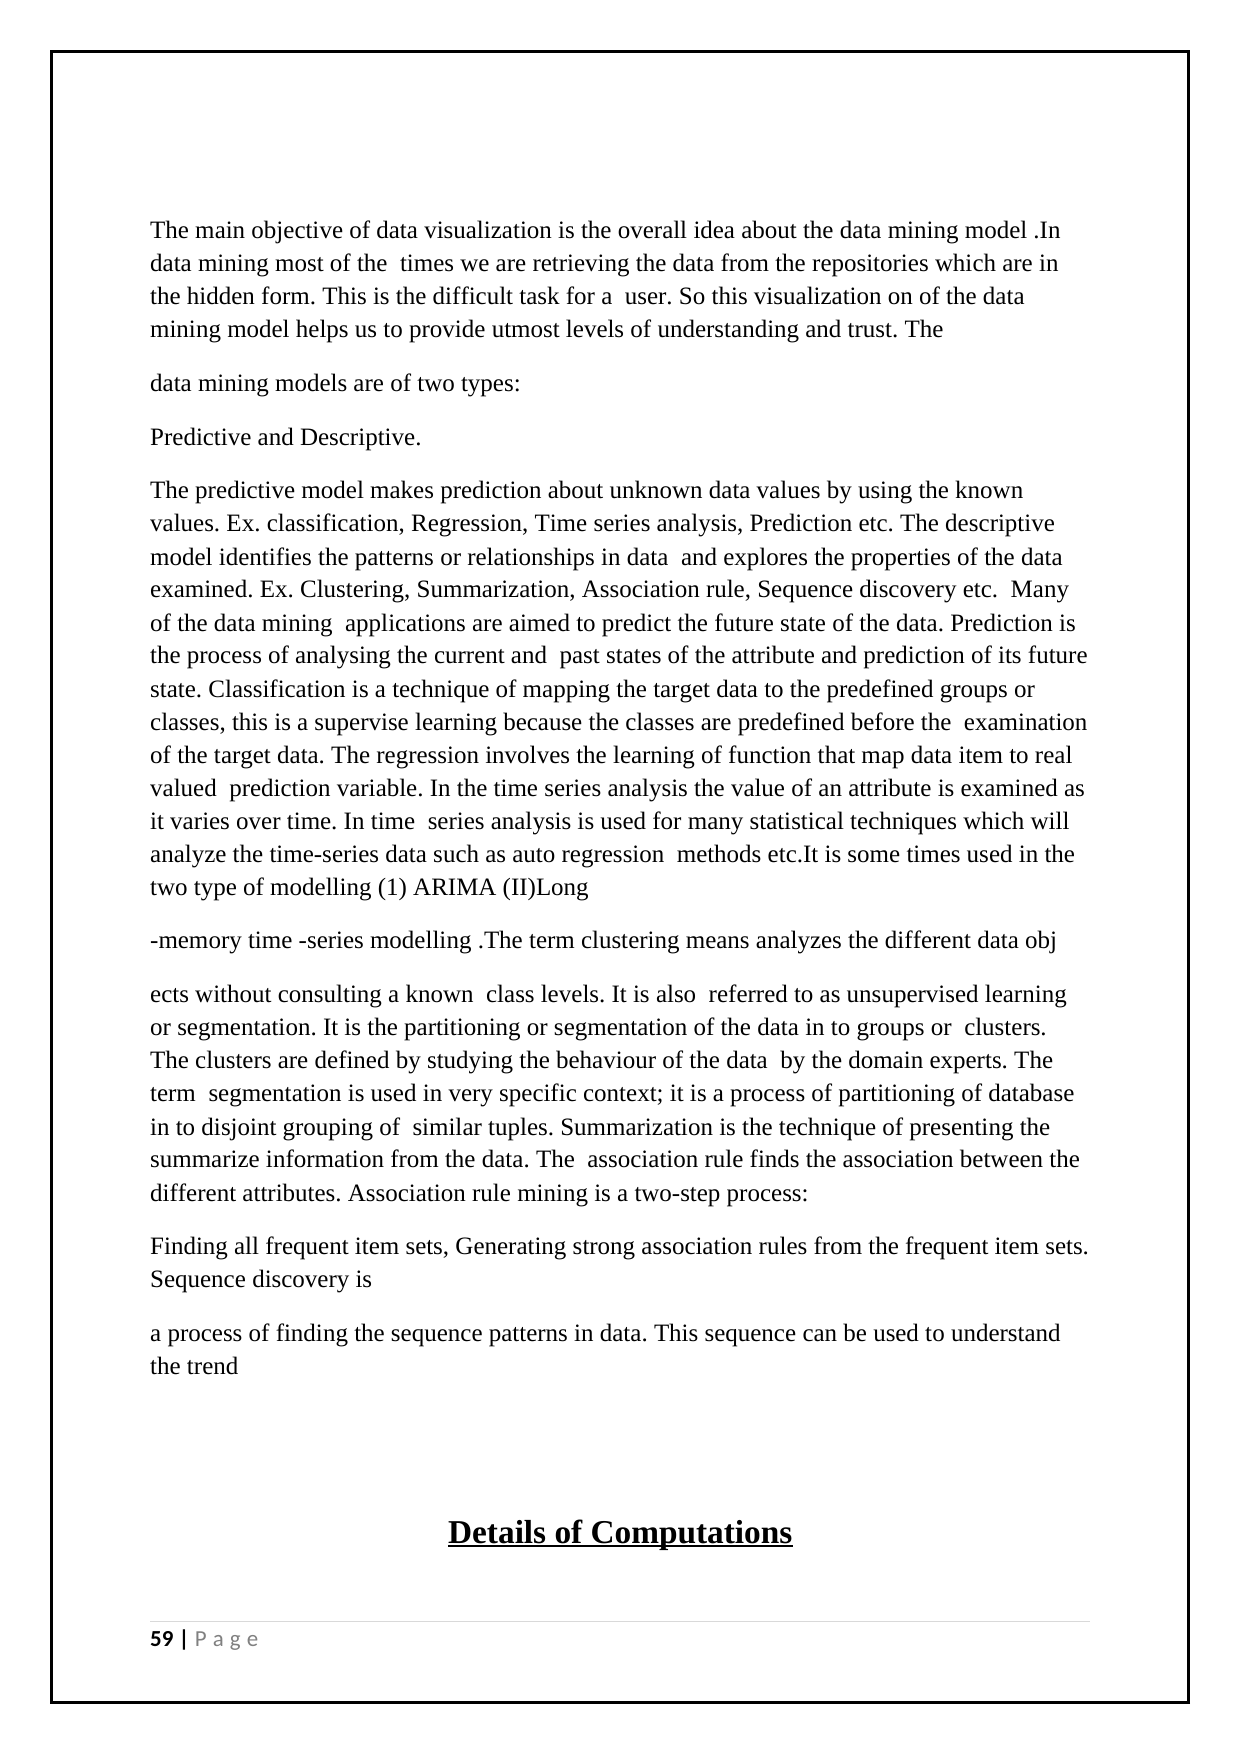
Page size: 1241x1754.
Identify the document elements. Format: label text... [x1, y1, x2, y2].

text data mining models are of two types: [150, 368, 1090, 397]
text -memory time -series modelling .The term clustering means analyzes the different data obj [150, 926, 1090, 954]
text The main objective of data visualization is the overall idea about the data mining model .In data mining most of the times we are retrieving the data from the repositories which are in the hidden form. This is the difficult task for a user. So this visualization on of the data mining model helps us to provide utmost levels of understanding and trust. The [150, 215, 1090, 343]
text The predictive model makes prediction about unknown data values by using the known values. Ex. classification, Regression, Time series analysis, Prediction etc. The descriptive model identifies the patterns or relationships in data and explores the properties of the data examined. Ex. Clustering, Summarization, Association rule, Sequence discovery etc. Many of the data mining applications are aimed to predict the future state of the data. Prediction is the process of analysing the current and past states of the attribute and prediction of its future state. Classification is a technique of mapping the target data to the predefined groups or classes, this is a supervise learning because the classes are predefined before the examination of the target data. The regression involves the learning of function that map data item to real valued prediction variable. In the time series analysis the value of an attribute is examined as it varies over time. In time series analysis is used for many statistical techniques which will analyze the time-series data such as auto regression methods etc.It is some times used in the two type of modelling (1) ARIMA (II)Long [150, 476, 1090, 901]
text Finding all frequent item sets, Generating strong association rules from the frequent item sets. Sequence discovery is [150, 1231, 1090, 1293]
text Predictive and Descriptive. [150, 422, 1090, 450]
text a process of finding the sequence patterns in data. This sequence can be used to understand the trend [150, 1318, 1090, 1380]
text ects without consulting a known class levels. It is also referred to as unsupervised learning or segmentation. It is the partitioning or segmentation of the data in to groups or clusters. The clusters are defined by studying the behaviour of the data by the domain experts. The term segmentation is used in very specific context; it is a process of partitioning of database in to disjoint grouping of similar tuples. Summarization is the technique of presenting the summarize information from the data. The association rule finds the association between the different attributes. Association rule mining is a two-step process: [150, 979, 1090, 1206]
text Details of Computations [150, 1512, 1090, 1550]
